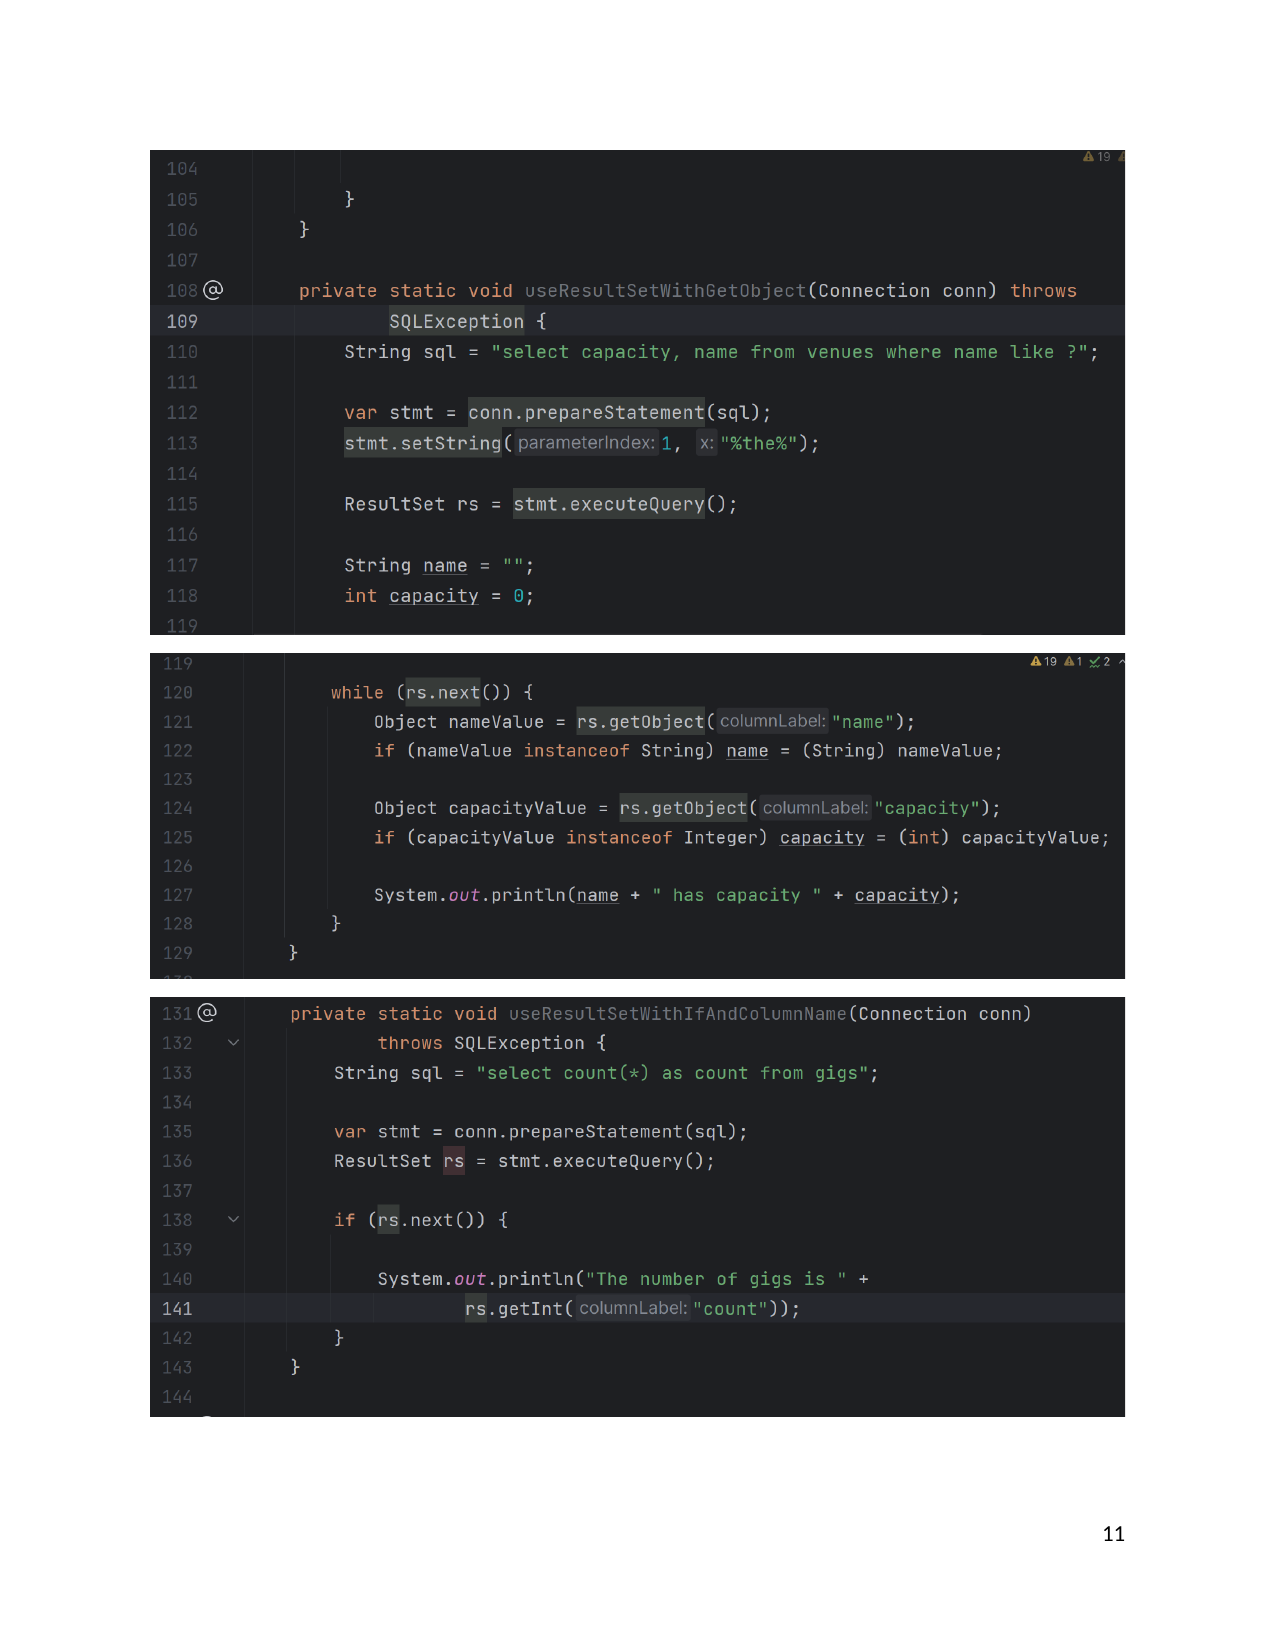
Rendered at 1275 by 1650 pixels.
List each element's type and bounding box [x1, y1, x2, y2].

picture [150, 997, 1125, 1417]
picture [150, 150, 1125, 635]
picture [150, 653, 1125, 979]
